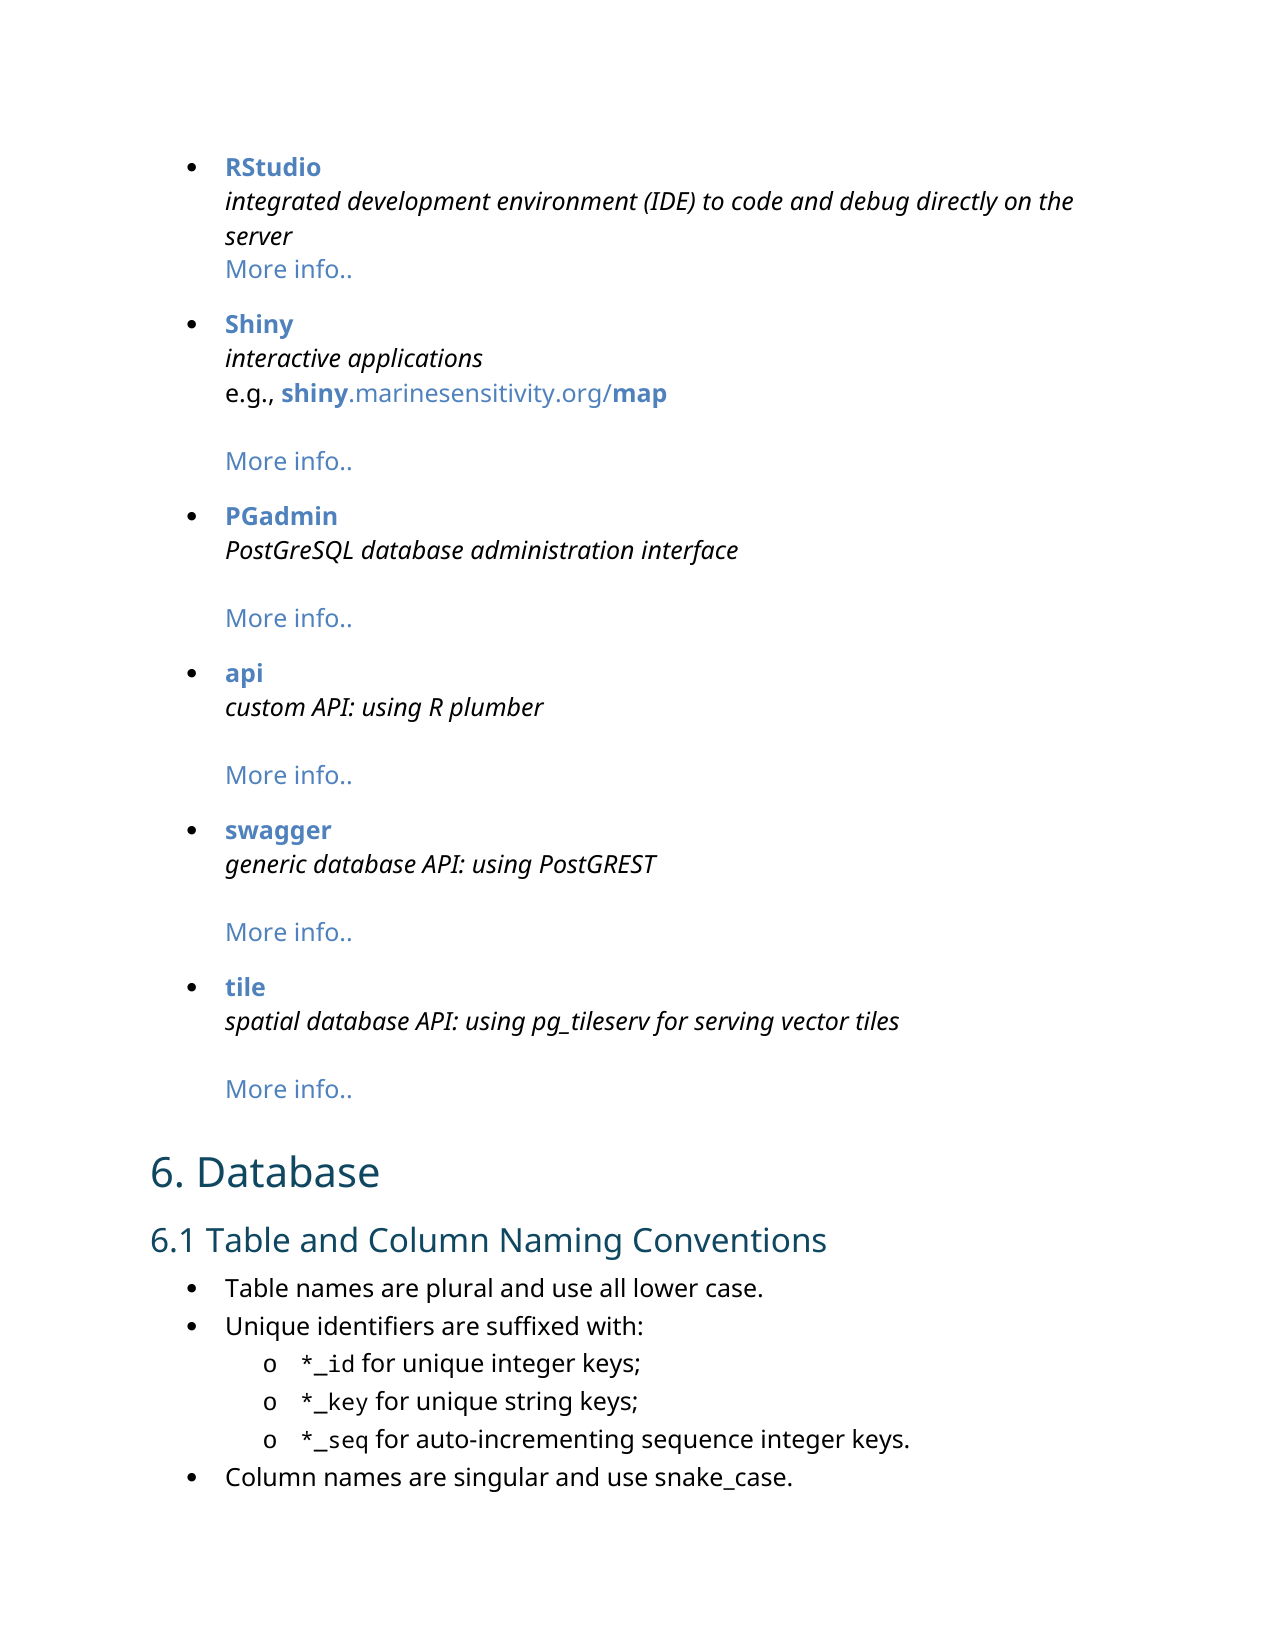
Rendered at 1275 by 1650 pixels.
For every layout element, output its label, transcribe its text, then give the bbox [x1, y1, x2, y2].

list PGadmin PostGreSQL database administration interface More info.. [187, 498, 1125, 634]
list *_id for unique integer keys; [262, 1346, 1125, 1380]
list *_key for unique string keys; [262, 1384, 1125, 1418]
list swagger generic database API: using PostGREST More info.. [187, 812, 1125, 949]
list Unique identifiers are suffixed with: [187, 1308, 1125, 1342]
list Shiny interactive applications e.g., shiny.marinesensitivity.org/map More info.. [187, 307, 1125, 477]
list Table names are plural and use all lower case. [187, 1270, 1125, 1304]
list api custom API: using R plumber More info.. [187, 655, 1125, 792]
list Column names are singular and use snake_case. [187, 1460, 1125, 1494]
list tile spatial database API: using pg_tileserv for serving vector tiles More info.. [187, 969, 1125, 1106]
subtitle 6.1 Table and Column Naming Conventions [150, 1217, 1125, 1262]
list RStudio integrated development environment (IDE) to code and debug directly on the server More info.. [187, 150, 1125, 286]
list *_seq for auto-incrementing sequence integer keys. [262, 1422, 1125, 1456]
subtitle 6. Database [150, 1143, 1125, 1200]
